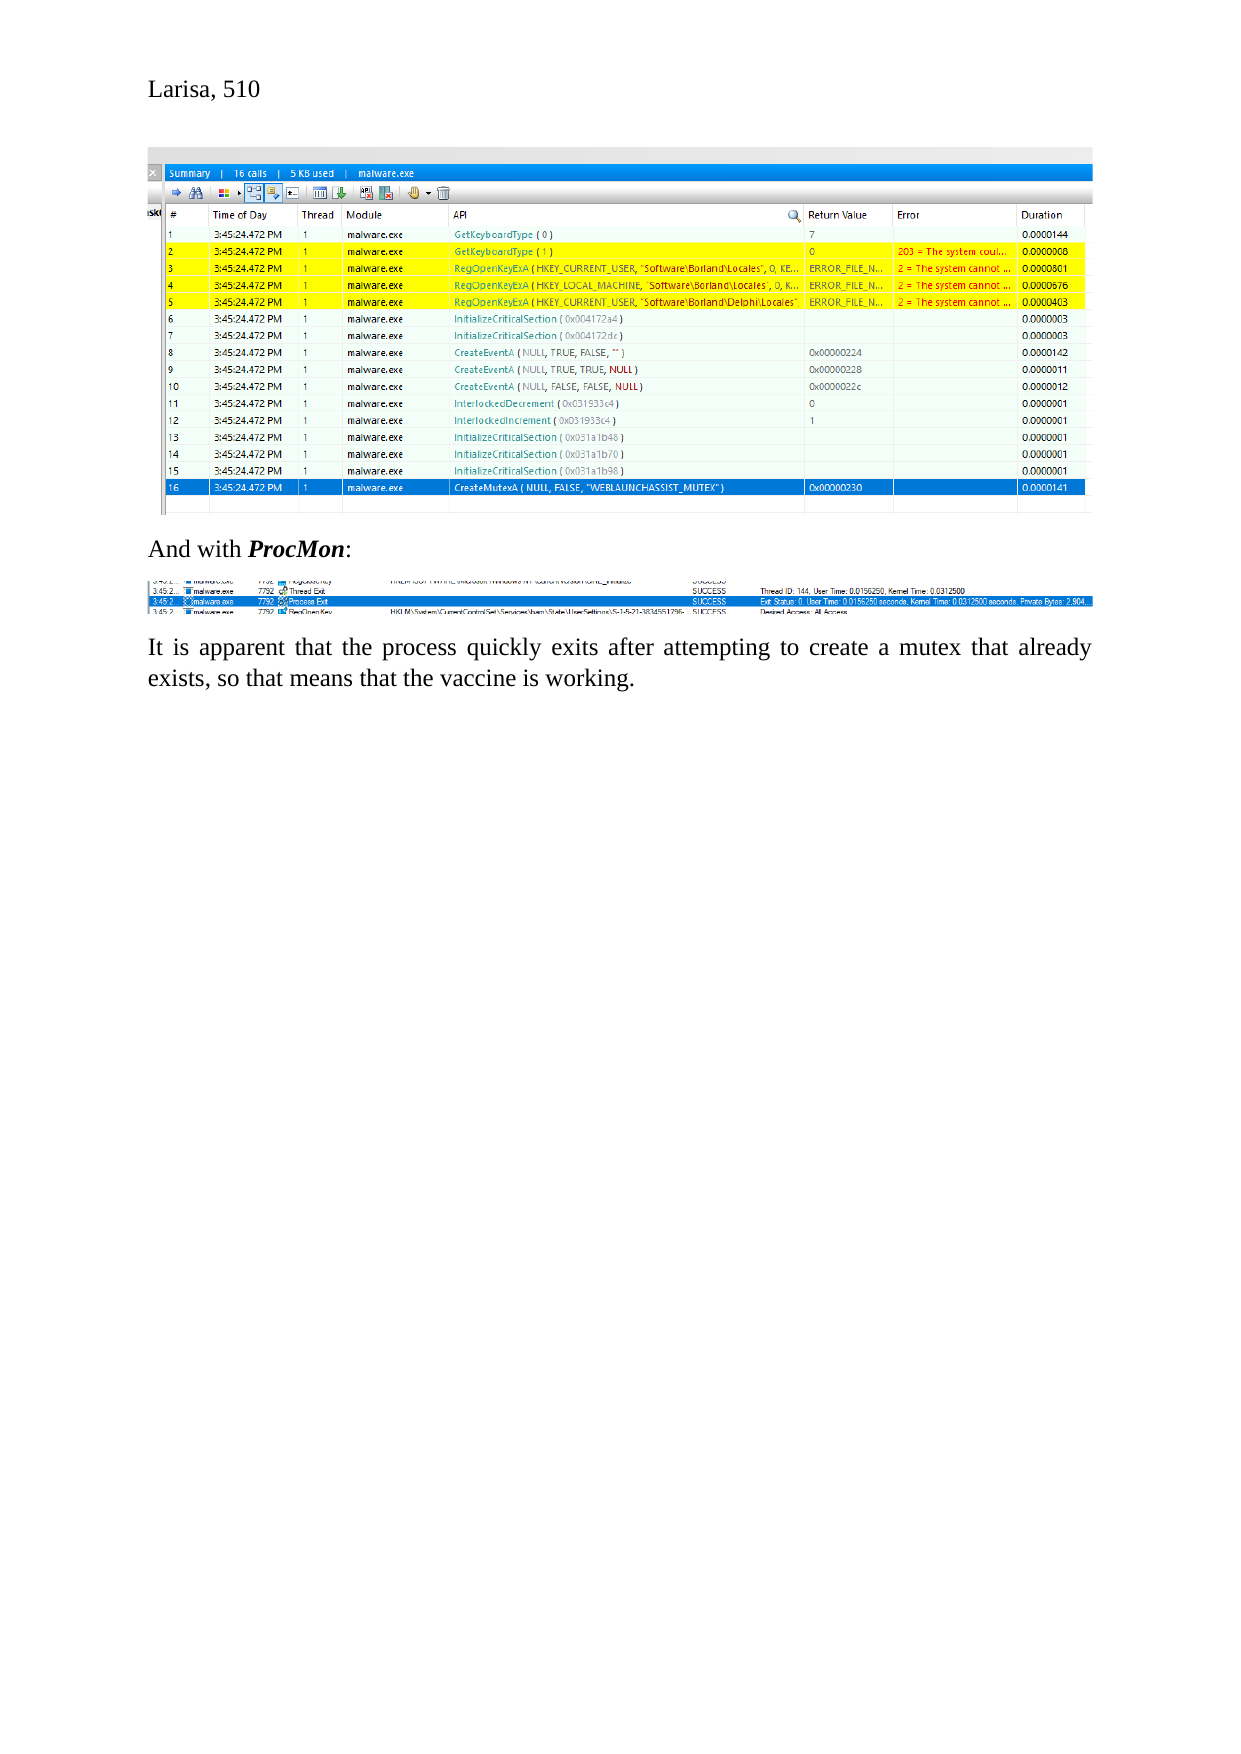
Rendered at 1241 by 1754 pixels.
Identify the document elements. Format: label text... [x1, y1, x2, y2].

picture [147, 147, 1093, 515]
text It is apparent that the process quickly exits after attempting to create a mutex that already exists, so that means that the vaccine is working. [148, 632, 1093, 692]
picture [147, 581, 1093, 614]
text And with ProcMon: [148, 534, 1093, 562]
